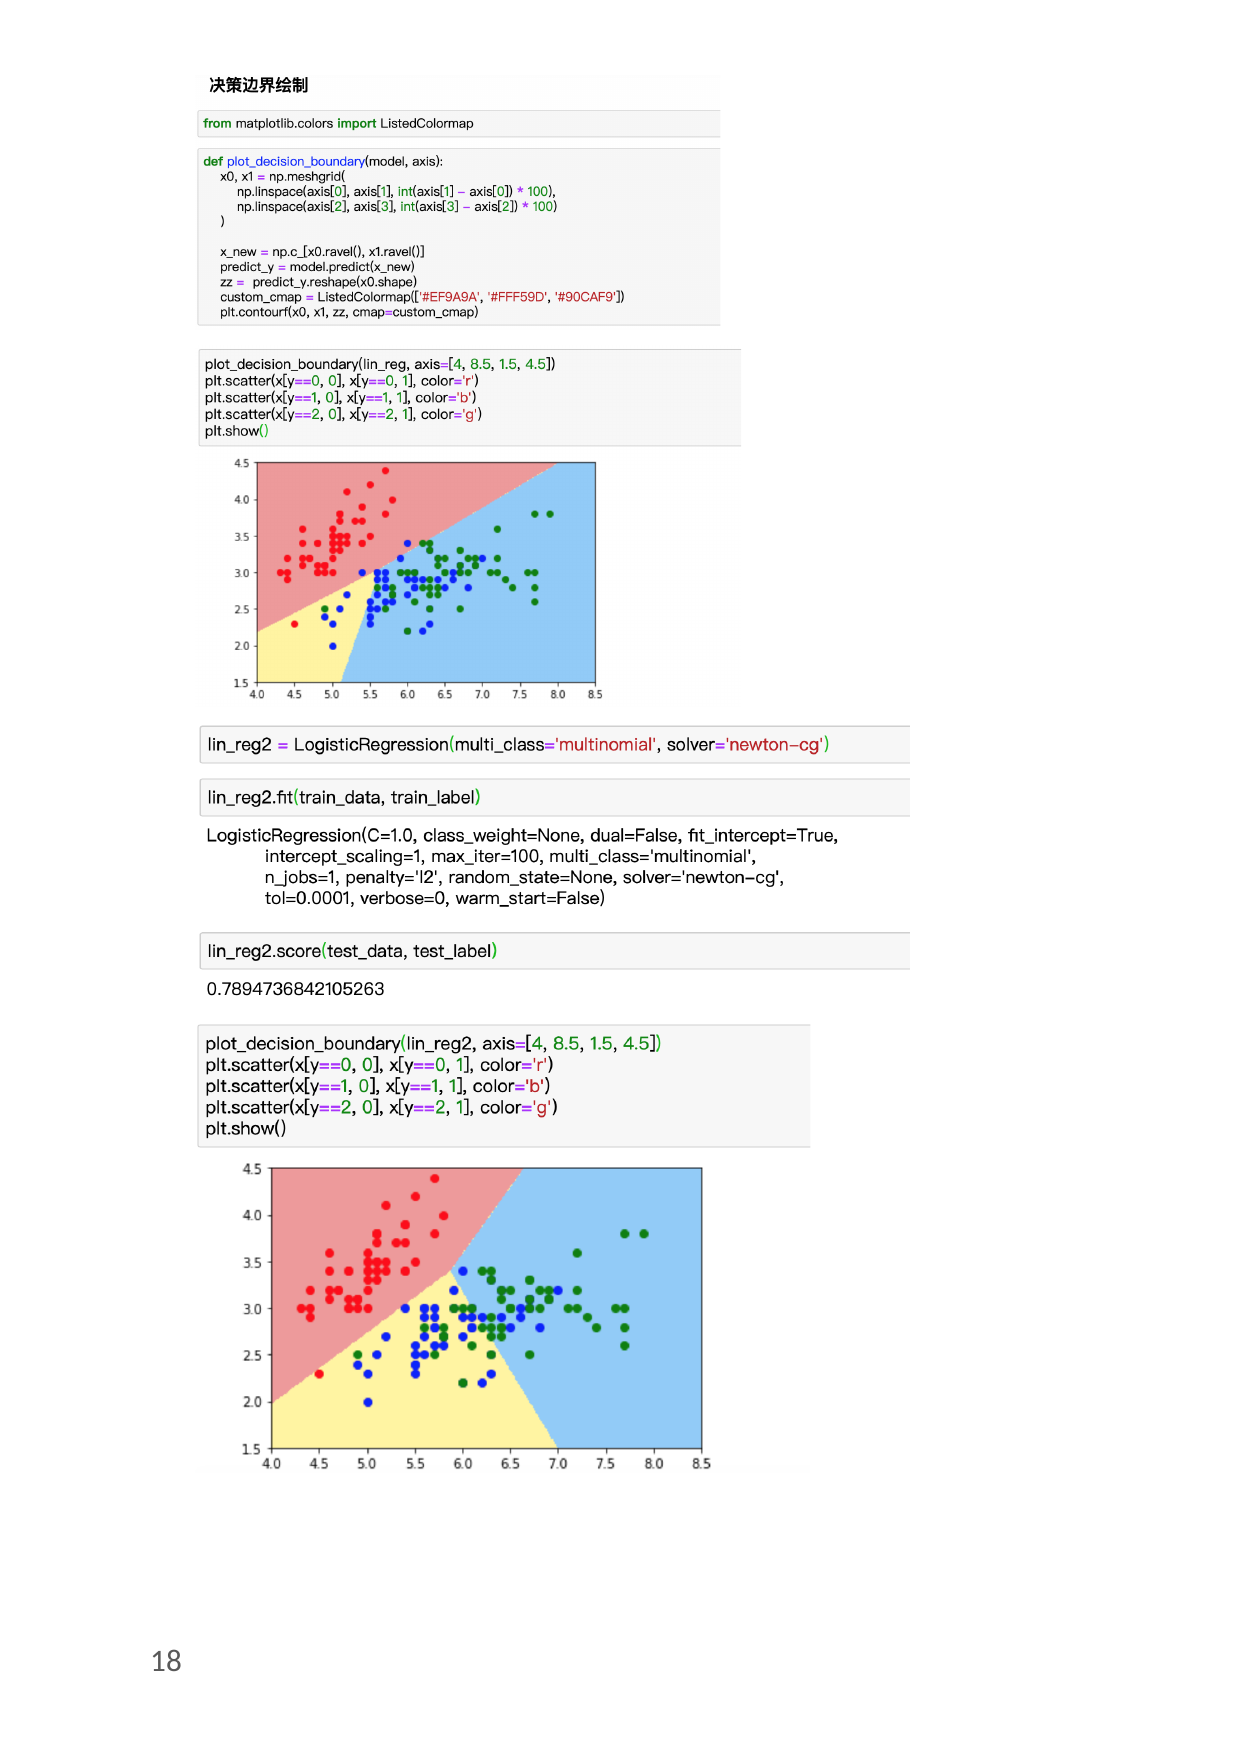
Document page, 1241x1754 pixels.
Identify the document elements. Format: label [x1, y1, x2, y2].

picture [195, 1017, 811, 1473]
picture [195, 345, 742, 707]
picture [195, 75, 721, 330]
picture [195, 722, 910, 1003]
